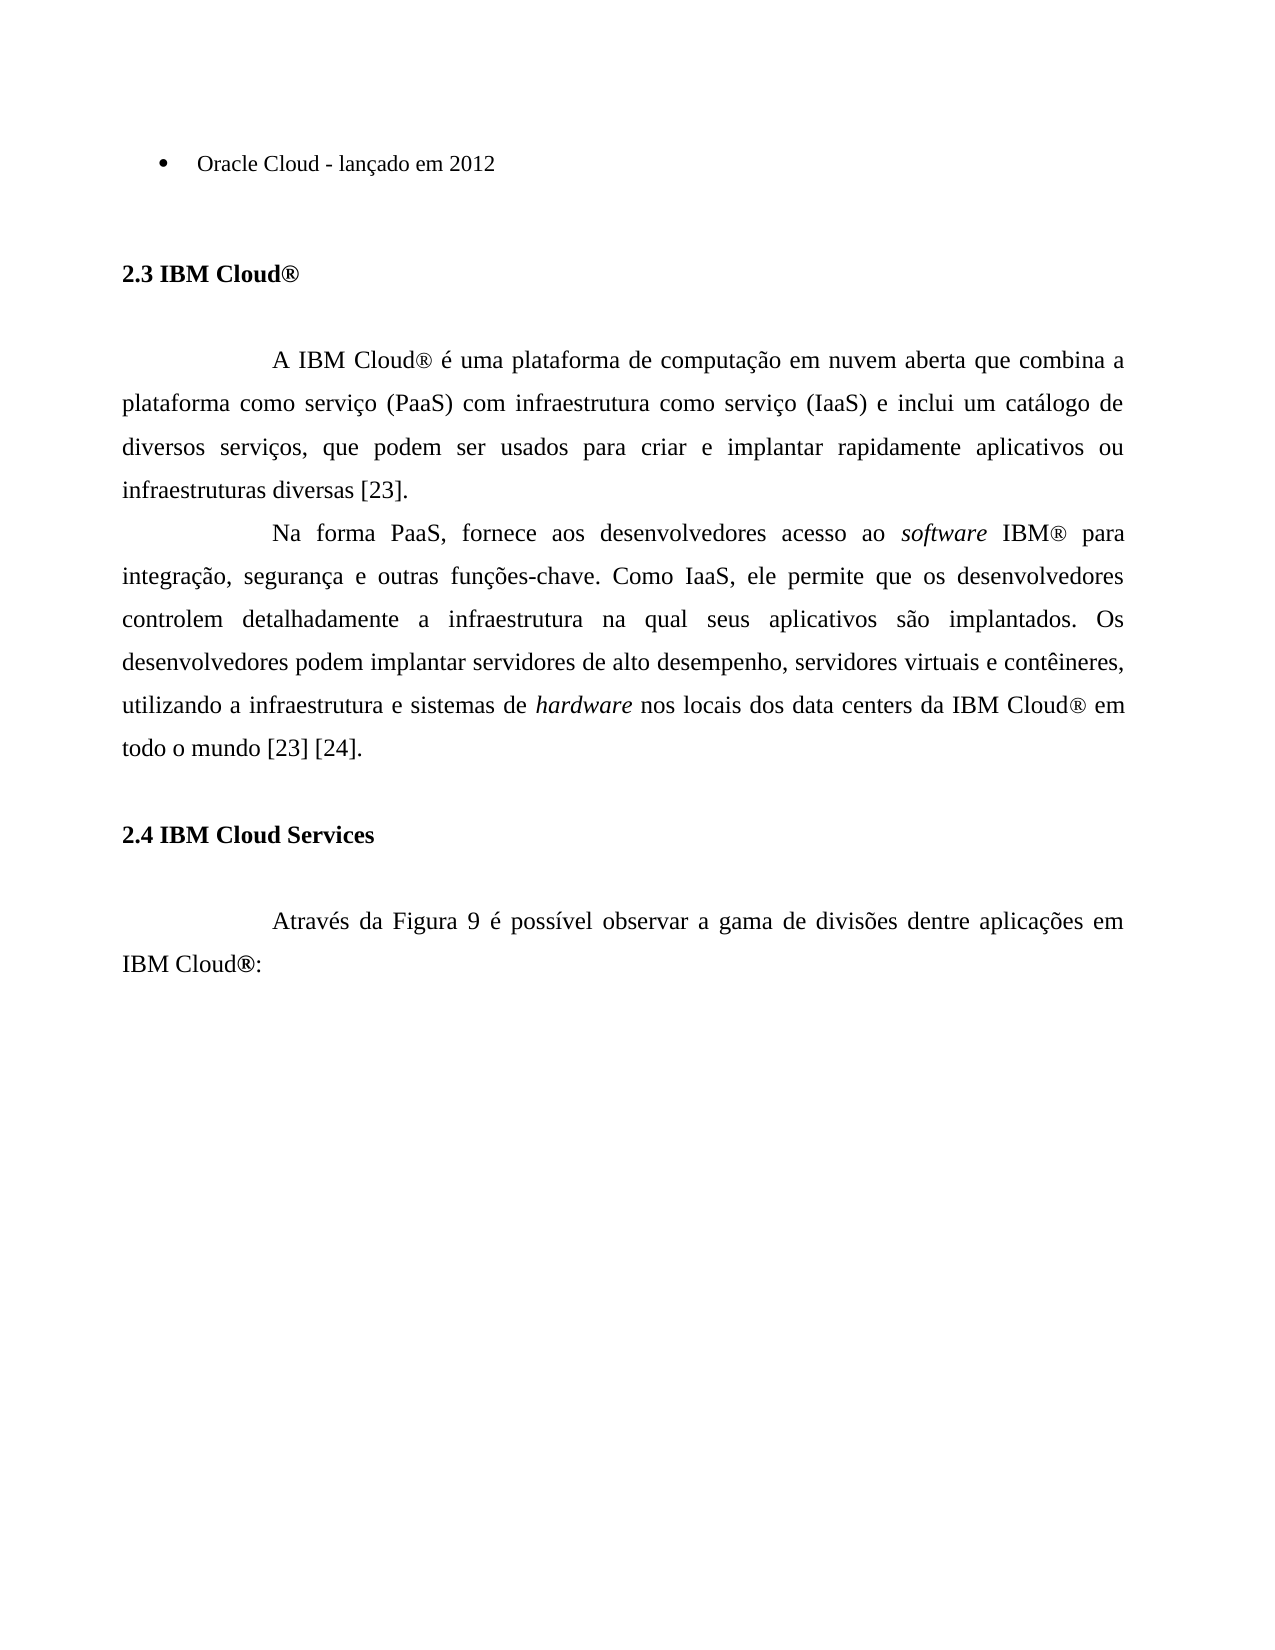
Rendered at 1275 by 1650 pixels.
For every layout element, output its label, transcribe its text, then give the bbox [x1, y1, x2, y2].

text A IBM Cloud® é uma plataforma de computação em nuvem aberta que combina a plataforma como serviço (PaaS) com infraestrutura como serviço (IaaS) e inclui um catálogo de diversos serviços, que podem ser usados para criar e implantar rapidamente aplicativos ou infraestruturas diversas [23]. [122, 345, 1125, 503]
subtitle 2.4 IBM Cloud Services [122, 820, 1125, 848]
text Através da é possível observar a gama de divisões dentre aplicações em IBM Cloud®: [122, 906, 1125, 978]
subtitle 2.3 IBM Cloud® [122, 259, 1125, 288]
list Oracle Cloud - lançado em 2012 [159, 150, 1125, 176]
text Na forma PaaS, fornece aos desenvolvedores acesso ao software IBM® para integração, segurança e outras funções-chave. Como IaaS, ele permite que os desenvolvedores controlem detalhadamente a infraestrutura na qual seus aplicativos são implantados. Os desenvolvedores podem implantar servidores de alto desempenho, servidores virtuais e contêineres, utilizando a infraestrutura e sistemas de hardware nos locais dos data centers da IBM Cloud® em todo o mundo [23] [24]. [122, 518, 1125, 762]
